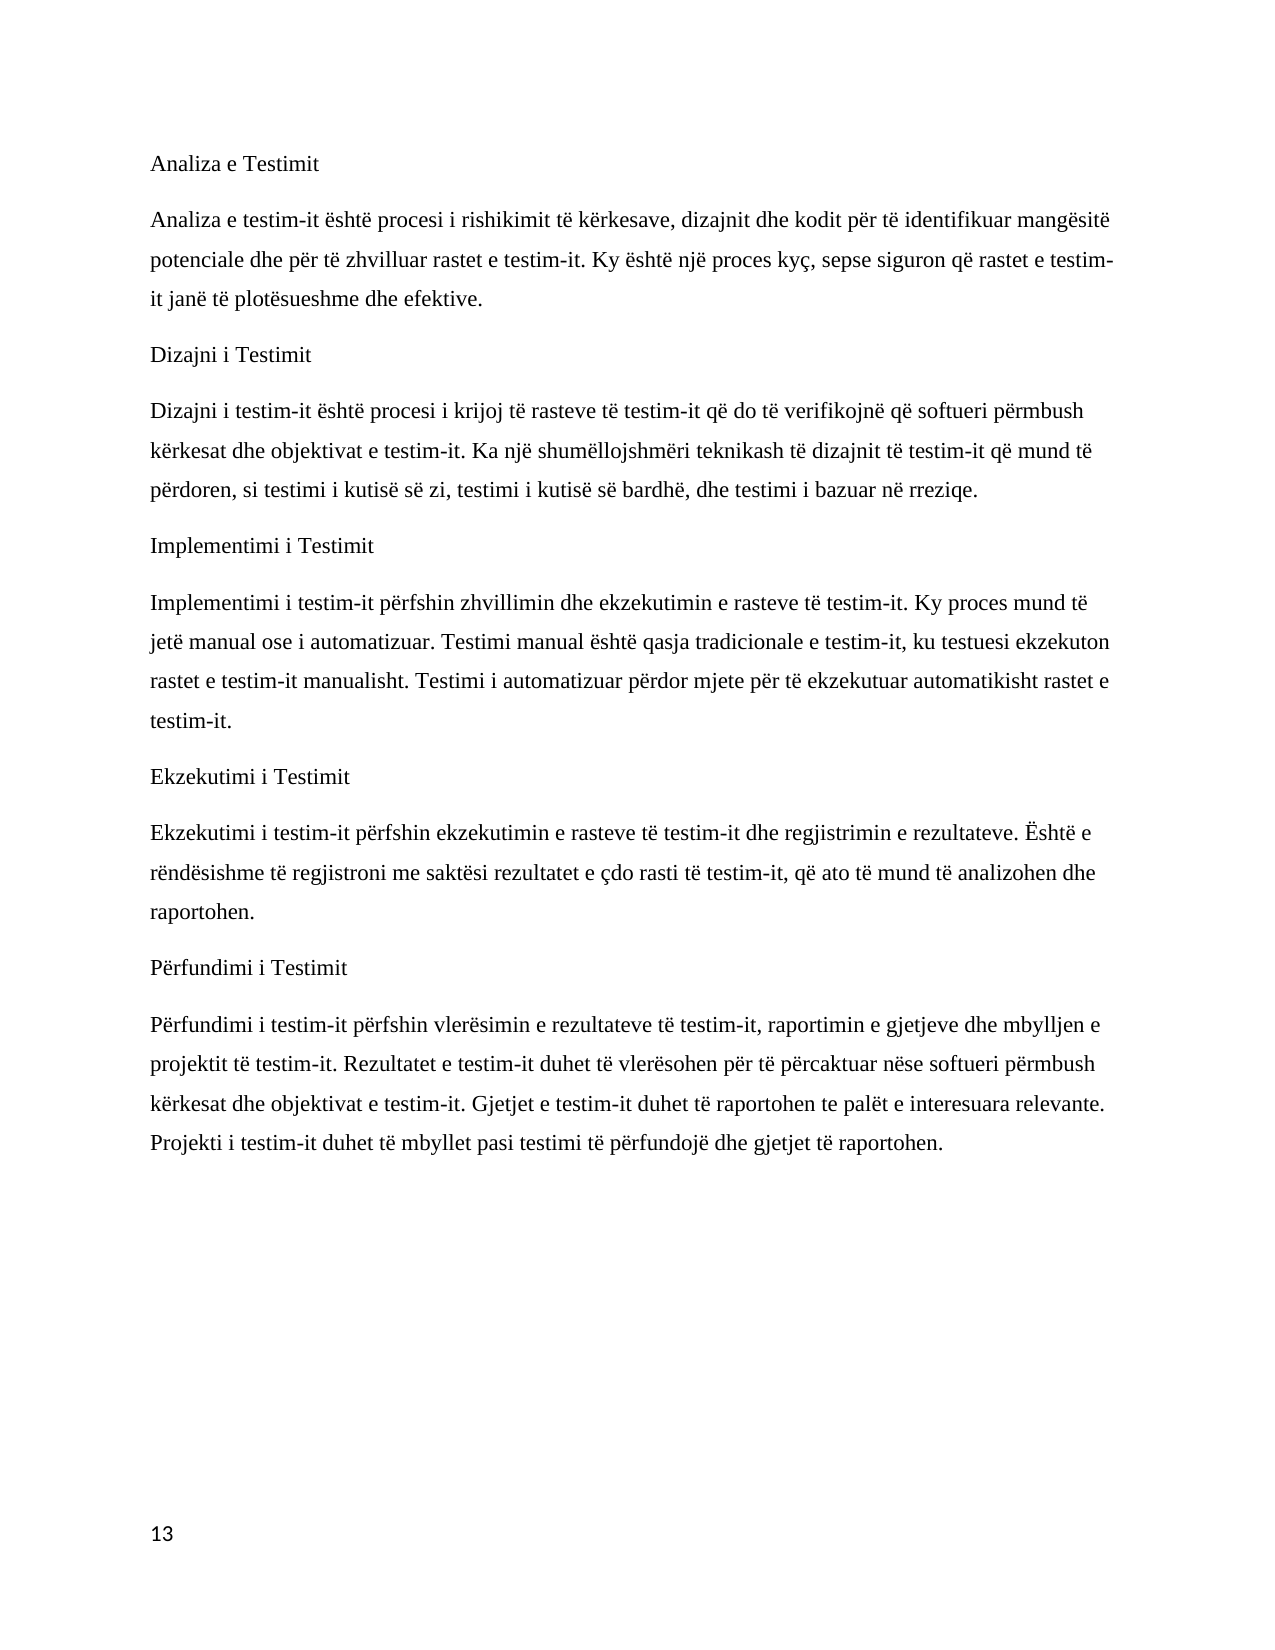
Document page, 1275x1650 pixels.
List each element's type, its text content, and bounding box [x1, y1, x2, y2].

text Dizajni i Testimit [150, 341, 1125, 368]
text Implementimi i testim-it përfshin zhvillimin dhe ekzekutimin e rasteve të testim-it. Ky proces mund të jetë manual ose i automatizuar. Testimi manual është qasja tradicionale e testim-it, ku testuesi ekzekuton rastet e testim-it manualisht. Testimi i automatizuar përdor mjete për të ekzekutuar automatikisht rastet e testim-it. [150, 589, 1125, 733]
text Analiza e testim-it është procesi i rishikimit të kërkesave, dizajnit dhe kodit për të identifikuar mangësitë potenciale dhe për të zhvilluar rastet e testim-it. Ky është një proces kyç, sepse siguron që rastet e testim-it janë të plotësueshme dhe efektive. [150, 206, 1125, 311]
text Përfundimi i Testimit [150, 954, 1125, 981]
text Ekzekutimi i Testimit [150, 763, 1125, 789]
text Analiza e Testimit [150, 150, 1125, 176]
text Përfundimi i testim-it përfshin vlerësimin e rezultateve të testim-it, raportimin e gjetjeve dhe mbylljen e projektit të testim-it. Rezultatet e testim-it duhet të vlerësohen për të përcaktuar nëse softueri përmbush kërkesat dhe objektivat e testim-it. Gjetjet e testim-it duhet të raportohen te palët e interesuara relevante. Projekti i testim-it duhet të mbyllet pasi testimi të përfundojë dhe gjetjet të raportohen. [150, 1011, 1125, 1155]
text Dizajni i testim-it është procesi i krijoj të rasteve të testim-it që do të verifikojnë që softueri përmbush kërkesat dhe objektivat e testim-it. Ka një shumëllojshmëri teknikash të dizajnit të testim-it që mund të përdoren, si testimi i kutisë së zi, testimi i kutisë së bardhë, dhe testimi i bazuar në rreziqe. [150, 397, 1125, 503]
text Ekzekutimi i testim-it përfshin ekzekutimin e rasteve të testim-it dhe regjistrimin e rezultateve. Është e rëndësishme të regjistroni me saktësi rezultatet e çdo rasti të testim-it, që ato të mund të analizohen dhe raportohen. [150, 819, 1125, 925]
text Implementimi i Testimit [150, 532, 1125, 559]
